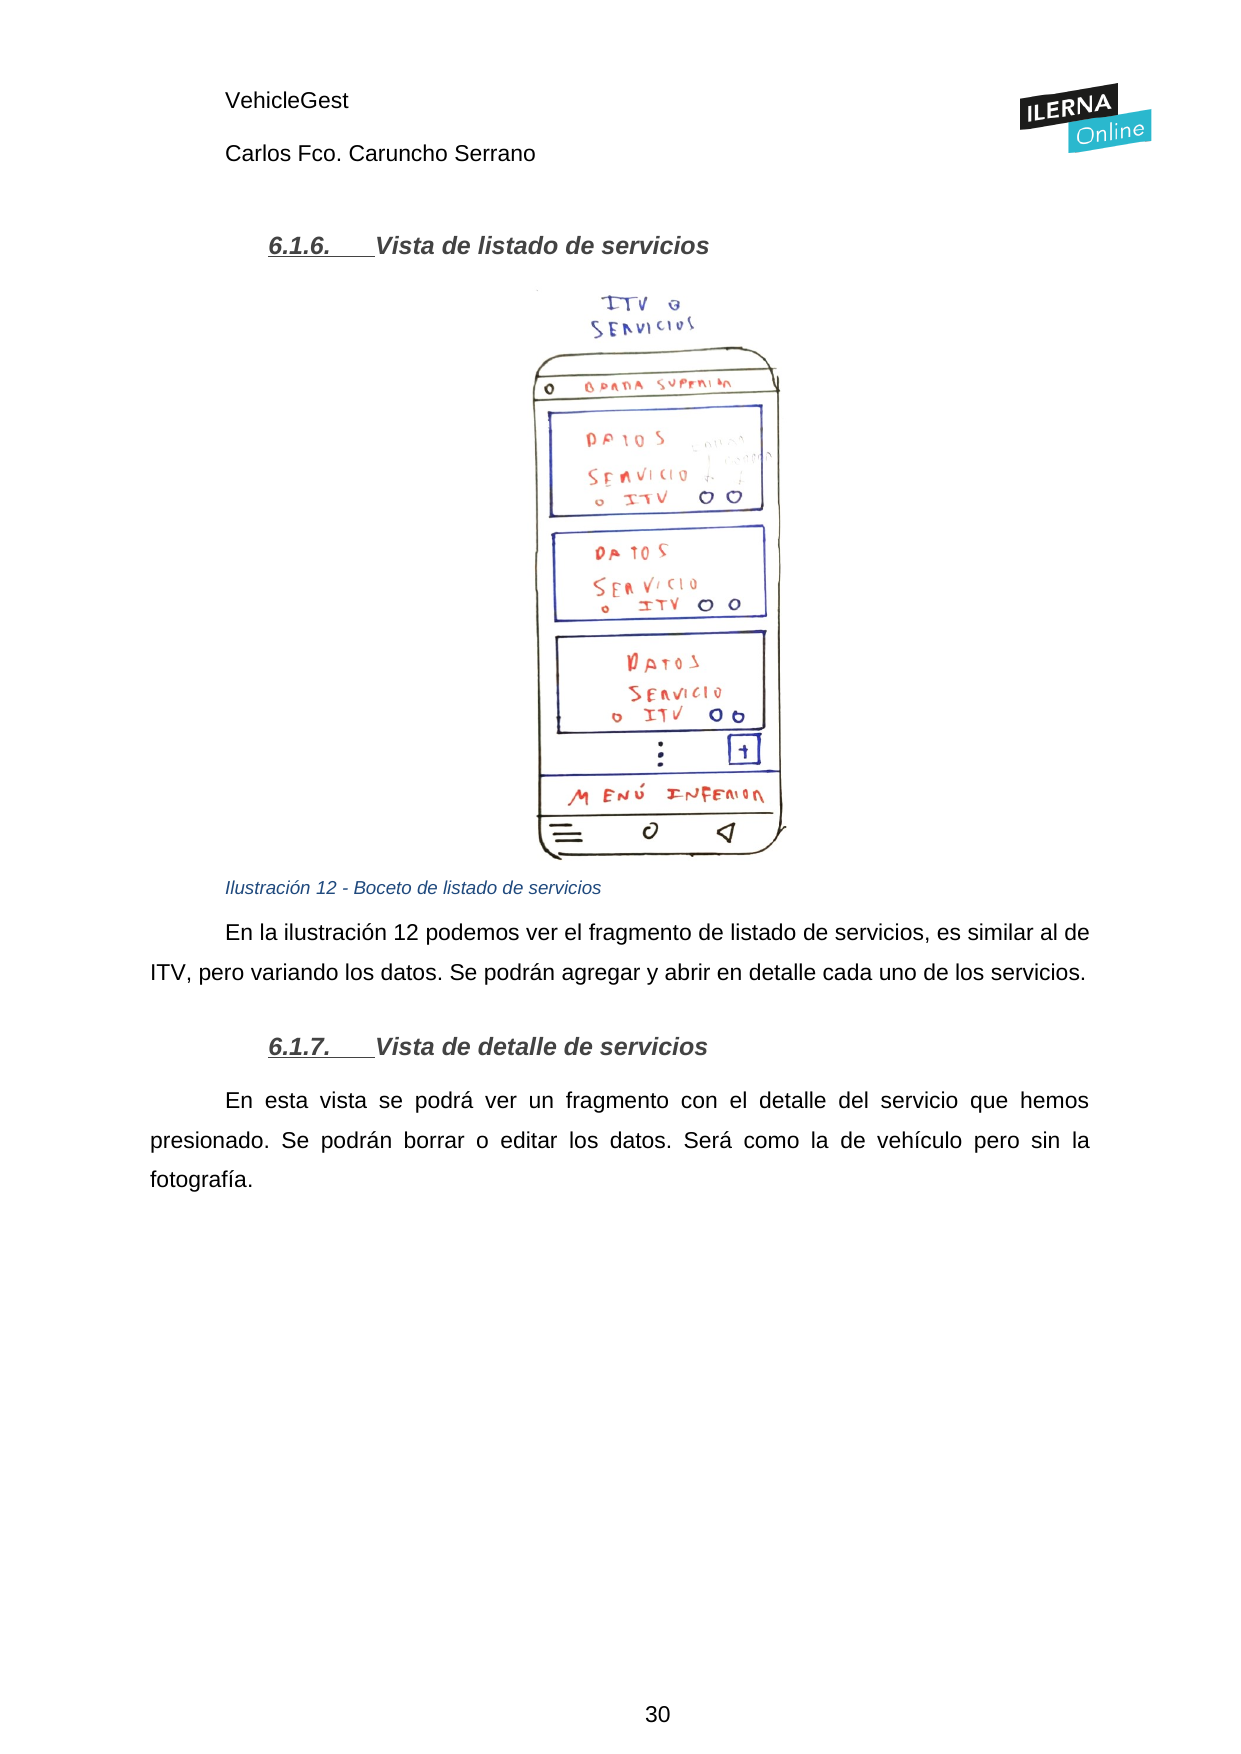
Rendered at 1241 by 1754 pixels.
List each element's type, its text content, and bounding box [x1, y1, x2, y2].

picture [527, 286, 788, 864]
picture [1020, 83, 1152, 153]
subtitle Vista de listado de servicios [268, 231, 1090, 260]
subtitle Vista de detalle de servicios [268, 1032, 1090, 1060]
text En la ilustración 12 podemos ver el fragmento de listado de servicios, es similar al de ITV, pero variando los datos. Se podrán agregar y abrir en detalle cada uno de los servicios. [150, 919, 1090, 985]
text En esta vista se podrá ver un fragmento con el detalle del servicio que hemos presionado. Se podrán borrar o editar los datos. Será como la de vehículo pero sin la fotografía. [150, 1087, 1090, 1193]
